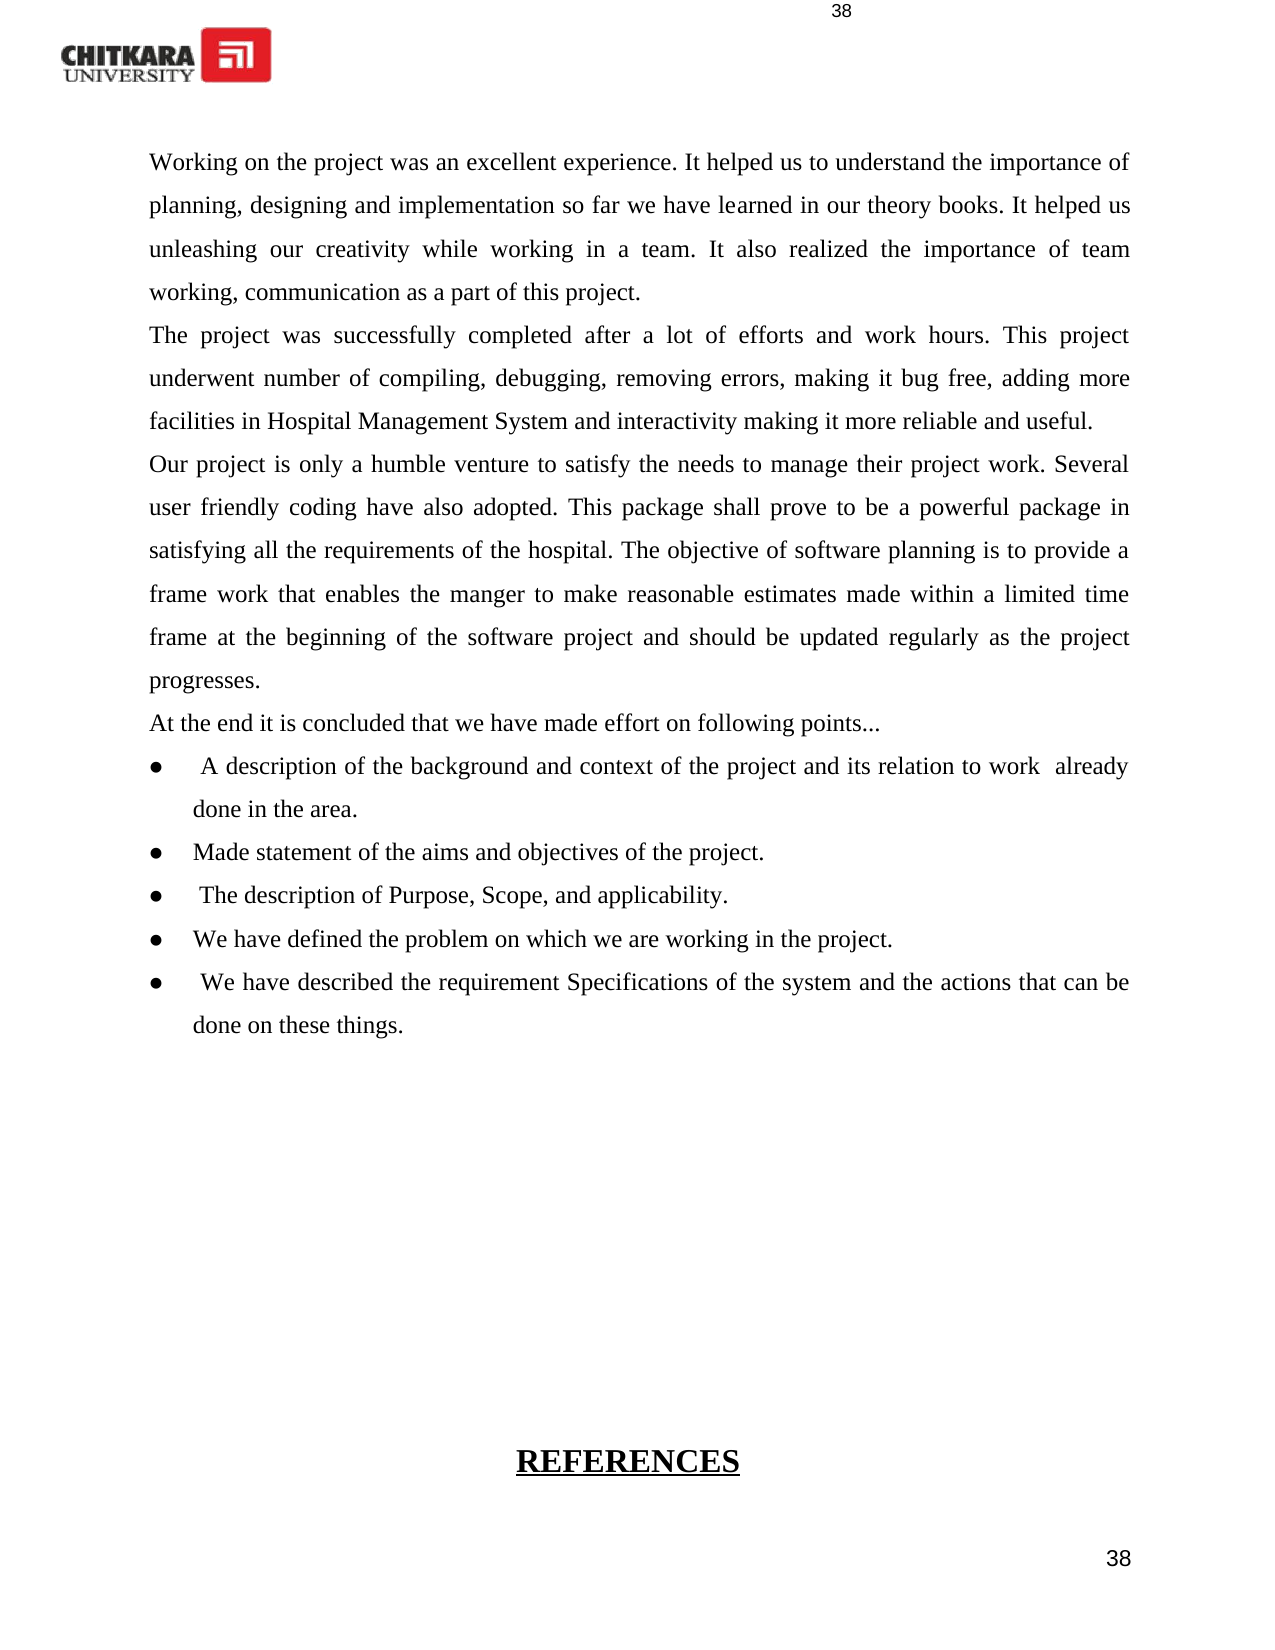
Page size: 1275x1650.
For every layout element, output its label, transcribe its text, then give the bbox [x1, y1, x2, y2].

text REFERENCES [149, 1441, 1131, 1479]
list Working on the project was an excellent experience. It helped us to understand the importance of planning, designing and implementation so far we have learned in our theory books. It helped us unleashing our creativity while working in a team. It also realized the importance of team working, communication as a part of this project. [149, 147, 1131, 306]
text At the end it is concluded that we have made effort on following points... [149, 708, 1131, 737]
list The description of Purpose, Scope, and applicability. [149, 881, 1131, 909]
list Our project is only a humble venture to satisfy the needs to manage their project work. Several user friendly coding have also adopted. This package shall prove to be a powerful package in satisfying all the requirements of the hospital. The objective of software planning is to provide a frame work that enables the manger to make reasonable estimates made within a limited time frame at the beginning of the software project and should be updated regularly as the project progresses. [149, 449, 1131, 694]
list Made statement of the aims and objectives of the project. [149, 837, 1131, 866]
list We have described the requirement Specifications of the system and the actions that can be done on these things. [149, 967, 1131, 1039]
list The project was successfully completed after a lot of efforts and work hours. This project underwent number of compiling, debugging, removing errors, making it bug free, adding more facilities in Hospital Management System and interactivity making it more reliable and useful. [149, 320, 1131, 435]
list We have defined the problem on which we are working in the project. [149, 924, 1131, 952]
picture [38, 23, 289, 88]
list A description of the background and context of the project and its relation to work already done in the area. [149, 751, 1131, 823]
